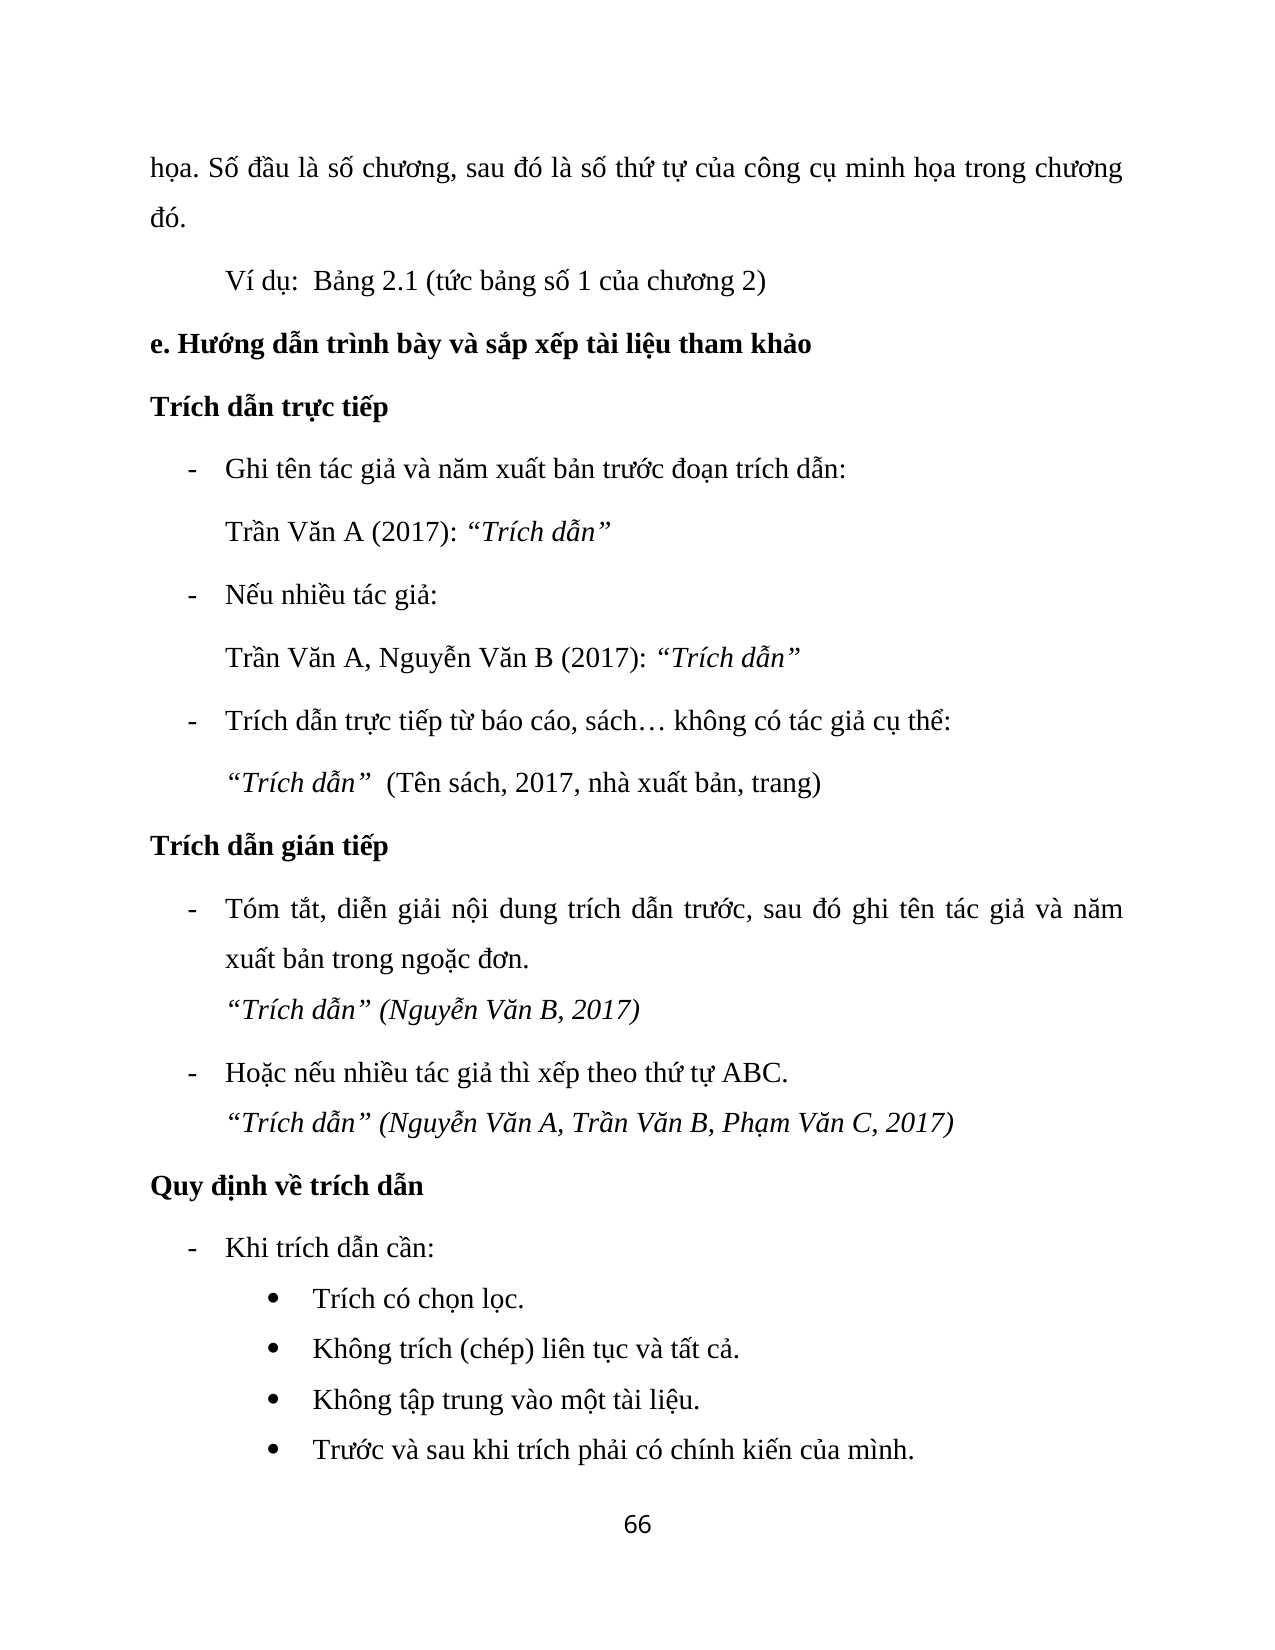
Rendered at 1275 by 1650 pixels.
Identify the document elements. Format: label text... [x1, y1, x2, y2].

list Trích dẫn trực tiếp từ báo cáo, sách… không có tác giả cụ thể: [187, 703, 1125, 736]
text Trích dẫn gián tiếp [150, 828, 1125, 862]
text Trần Văn A (2017): “Trích dẫn” [225, 514, 1125, 548]
list Nếu nhiều tác giả: [187, 577, 1125, 611]
list Khi trích dẫn cần: [187, 1231, 1125, 1264]
text Quy định về trích dẫn [150, 1168, 1125, 1201]
text “Trích dẫn” (Nguyễn Văn A, Trần Văn B, Phạm Văn C, 2017) [225, 1105, 1125, 1138]
list Không trích (chép) liên tục và tất cả. [268, 1331, 1125, 1365]
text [150, 150, 1125, 234]
list Trước và sau khi trích phải có chính kiến của mình. [268, 1432, 1125, 1466]
text Trích dẫn trực tiếp [150, 389, 1125, 422]
text Ví dụ: Bảng 2.1 (tức bảng số 1 của chương 2) [150, 263, 1125, 297]
text “Trích dẫn” (Nguyễn Văn B, 2017) [225, 992, 1125, 1025]
text e. Hướng dẫn trình bày và sắp xếp tài liệu tham khảo [150, 326, 1125, 359]
list Ghi tên tác giả và năm xuất bản trước đoạn trích dẫn: [187, 452, 1125, 485]
list Trích có chọn lọc. [268, 1281, 1125, 1314]
list Không tập trung vào một tài liệu. [268, 1382, 1125, 1415]
list Hoặc nếu nhiều tác giả thì xếp theo thứ tự ABC. [187, 1055, 1125, 1088]
list Tóm tắt, diễn giải nội dung trích dẫn trước, sau đó ghi tên tác giả và năm xuất bản trong ngoặc đơn. [187, 891, 1125, 975]
text Trần Văn A, Nguyễn Văn B (2017): “Trích dẫn” [225, 640, 1125, 673]
text “Trích dẫn” (Tên sách, 2017, nhà xuất bản, trang) [225, 766, 1125, 799]
